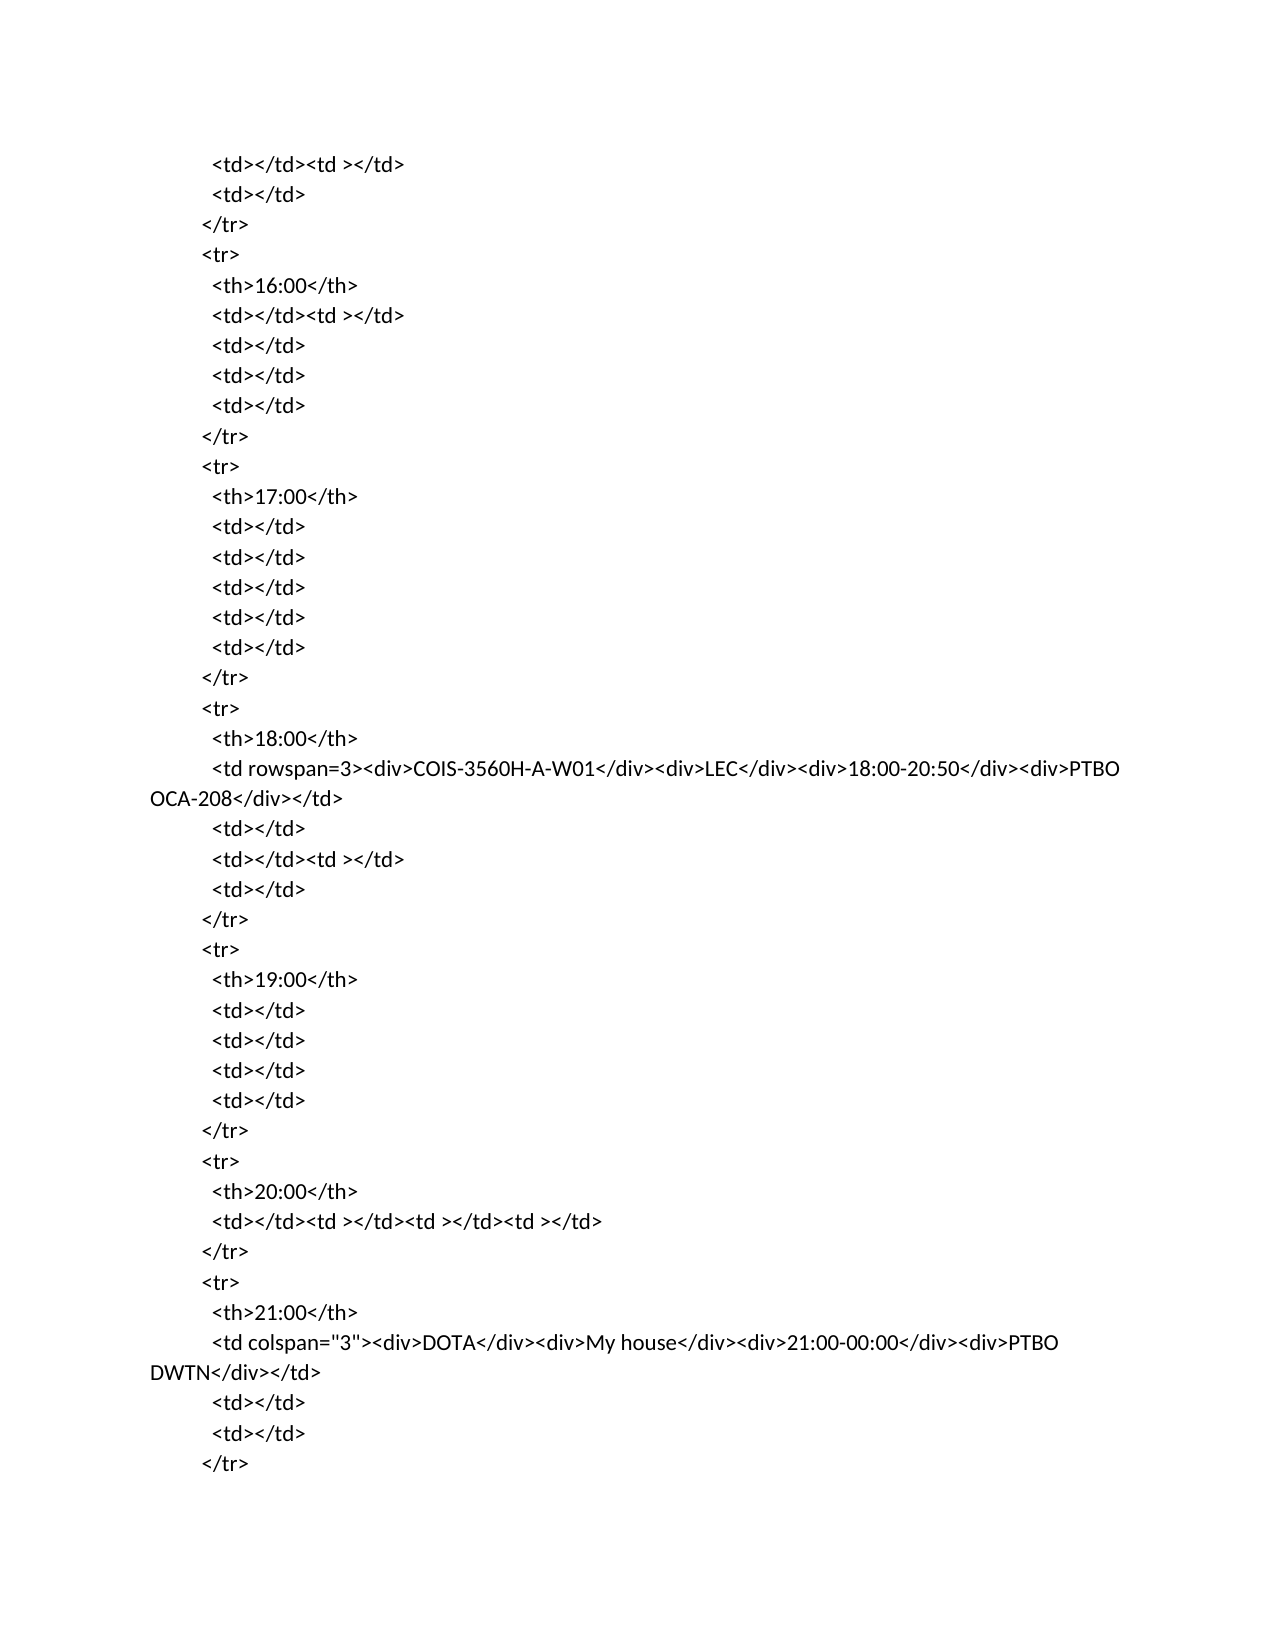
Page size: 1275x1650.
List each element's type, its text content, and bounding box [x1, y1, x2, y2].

text </tr> [150, 663, 1125, 692]
text <tr> [150, 241, 1125, 269]
text </tr> [150, 1449, 1125, 1477]
text <td></td> [150, 361, 1125, 389]
text <tr> [150, 452, 1125, 480]
text <td></td><td ></td> [150, 150, 1125, 178]
text <td></td> [150, 512, 1125, 541]
text <td></td> [150, 633, 1125, 661]
text <th>19:00</th> [150, 966, 1125, 994]
text <tr> [150, 694, 1125, 722]
text <td></td> [150, 392, 1125, 420]
text <td></td> [150, 603, 1125, 631]
text <td></td> [150, 543, 1125, 571]
text </tr> [150, 905, 1125, 933]
text </tr> [150, 210, 1125, 238]
text <td></td> [150, 1419, 1125, 1447]
text <td></td><td ></td> [150, 845, 1125, 873]
text </tr> [150, 1237, 1125, 1266]
text <td></td> [150, 875, 1125, 903]
text <td></td><td ></td><td ></td><td ></td> [150, 1207, 1125, 1235]
text </tr> [150, 422, 1125, 450]
text <td></td> [150, 996, 1125, 1024]
text <td></td><td ></td> [150, 301, 1125, 329]
text <td></td> [150, 331, 1125, 359]
text <th>20:00</th> [150, 1177, 1125, 1205]
text <tr> [150, 1268, 1125, 1296]
text <td rowspan=3><div>COIS-3560H-A-W01</div><div>LEC</div><div>18:00-20:50</div><div>PTBO OCA-208</div></td> [150, 754, 1125, 812]
text <td></td> [150, 814, 1125, 843]
text <td colspan="3"><div>DOTA</div><div>My house</div><div>21:00-00:00</div><div>PTBO DWTN</div></td> [150, 1328, 1125, 1386]
text <td></td> [150, 1086, 1125, 1114]
text <th>16:00</th> [150, 271, 1125, 299]
text <th>21:00</th> [150, 1298, 1125, 1326]
text <th>18:00</th> [150, 724, 1125, 752]
text <td></td> [150, 1026, 1125, 1054]
text <td></td> [150, 1388, 1125, 1417]
text <td></td> [150, 1056, 1125, 1084]
text <th>17:00</th> [150, 482, 1125, 510]
text <tr> [150, 935, 1125, 963]
text <td></td> [150, 180, 1125, 208]
text </tr> [150, 1117, 1125, 1145]
text <td></td> [150, 573, 1125, 601]
text <tr> [150, 1147, 1125, 1175]
